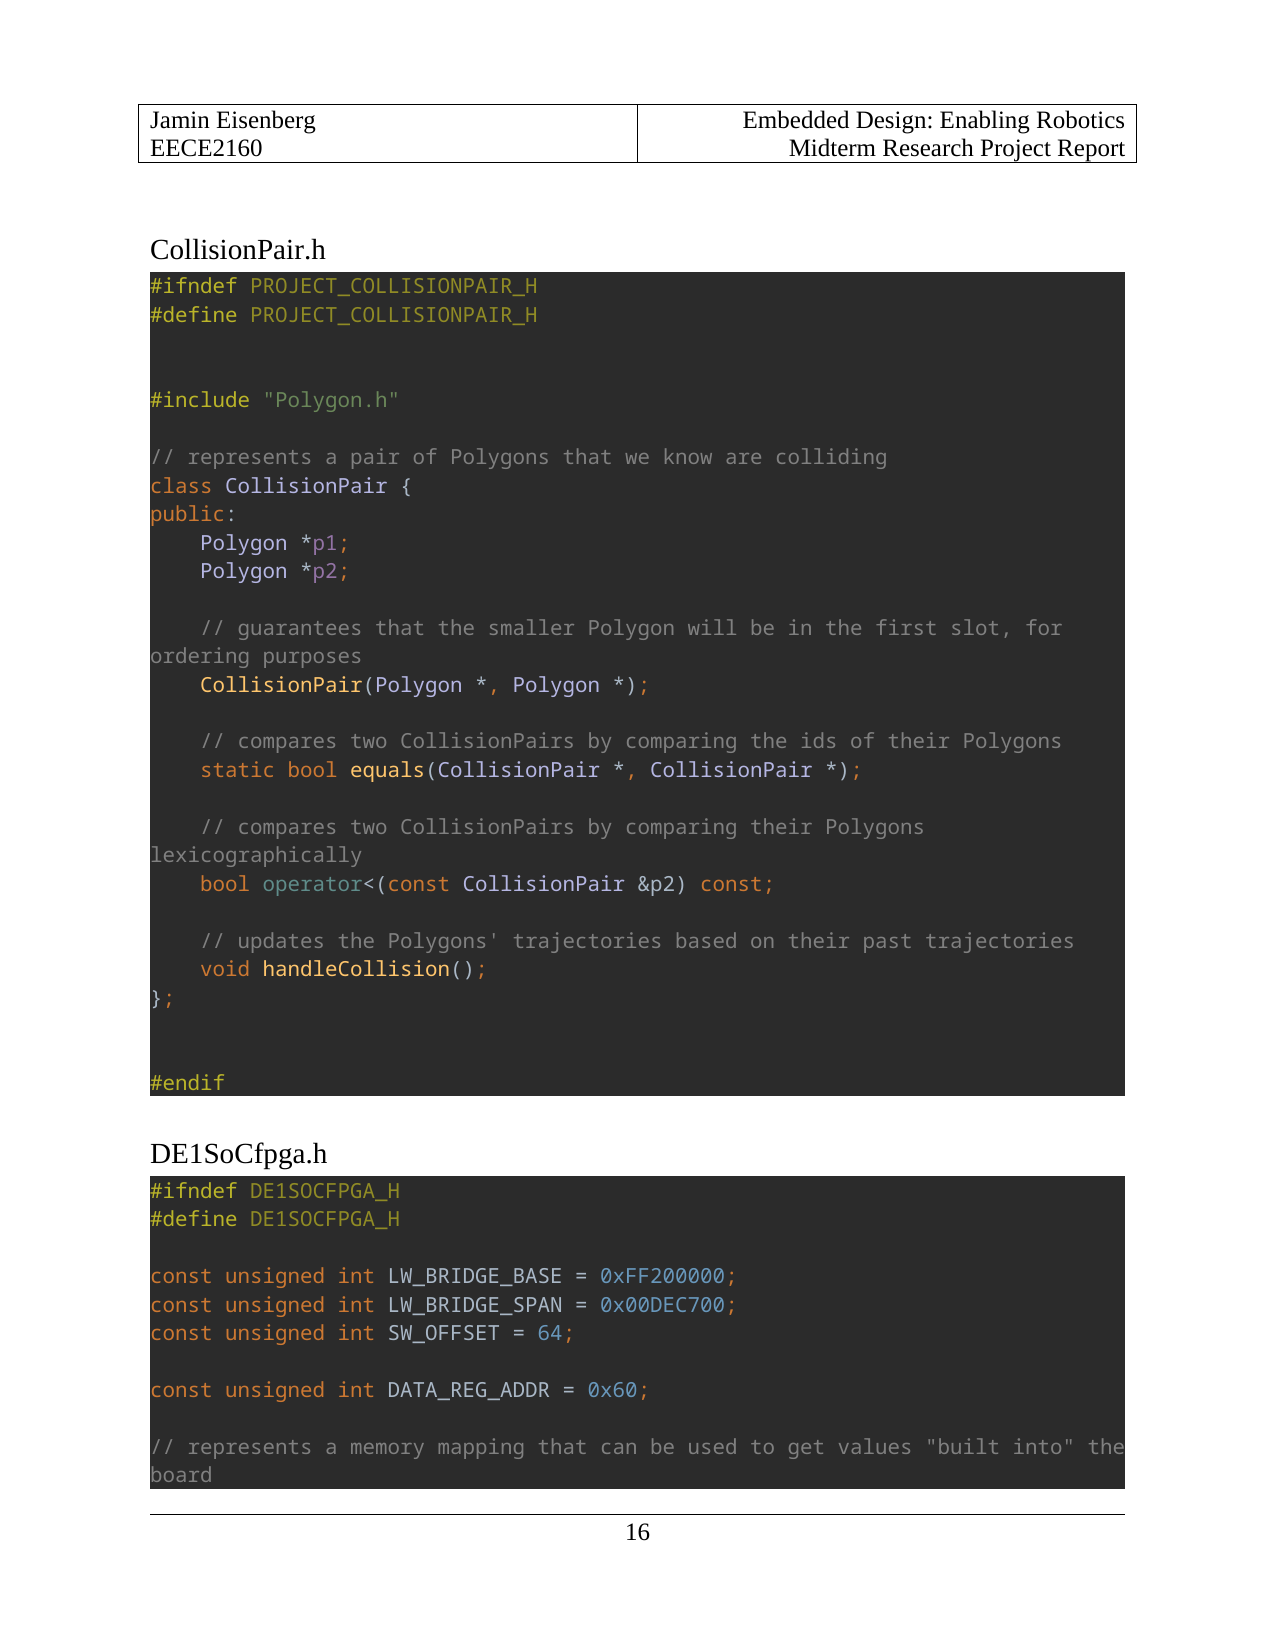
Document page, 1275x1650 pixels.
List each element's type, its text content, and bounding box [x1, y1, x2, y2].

text DE1SoCfpga.h [150, 1136, 1087, 1170]
text CollisionPair.h [150, 232, 1087, 265]
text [150, 1176, 1125, 1489]
text #ifndef PROJECT_COLLISIONPAIR_H #define PROJECT_COLLISIONPAIR_H #include "Polygon.h" // represents a pair of Polygons that we know are colliding class CollisionPair { public: Polygon *p1; Polygon *p2; // guarantees that the smaller Polygon will be in the first slot, for ordering purposes CollisionPair(Polygon *, Polygon *); // compares two CollisionPairs by comparing the ids of their Polygons static bool equals(CollisionPair *, CollisionPair *); // compares two CollisionPairs by comparing their Polygons lexicographically bool operator<(const CollisionPair &p2) const; // updates the Polygons' trajectories based on their past trajectories void handleCollision(); }; #endif [150, 272, 1125, 1096]
